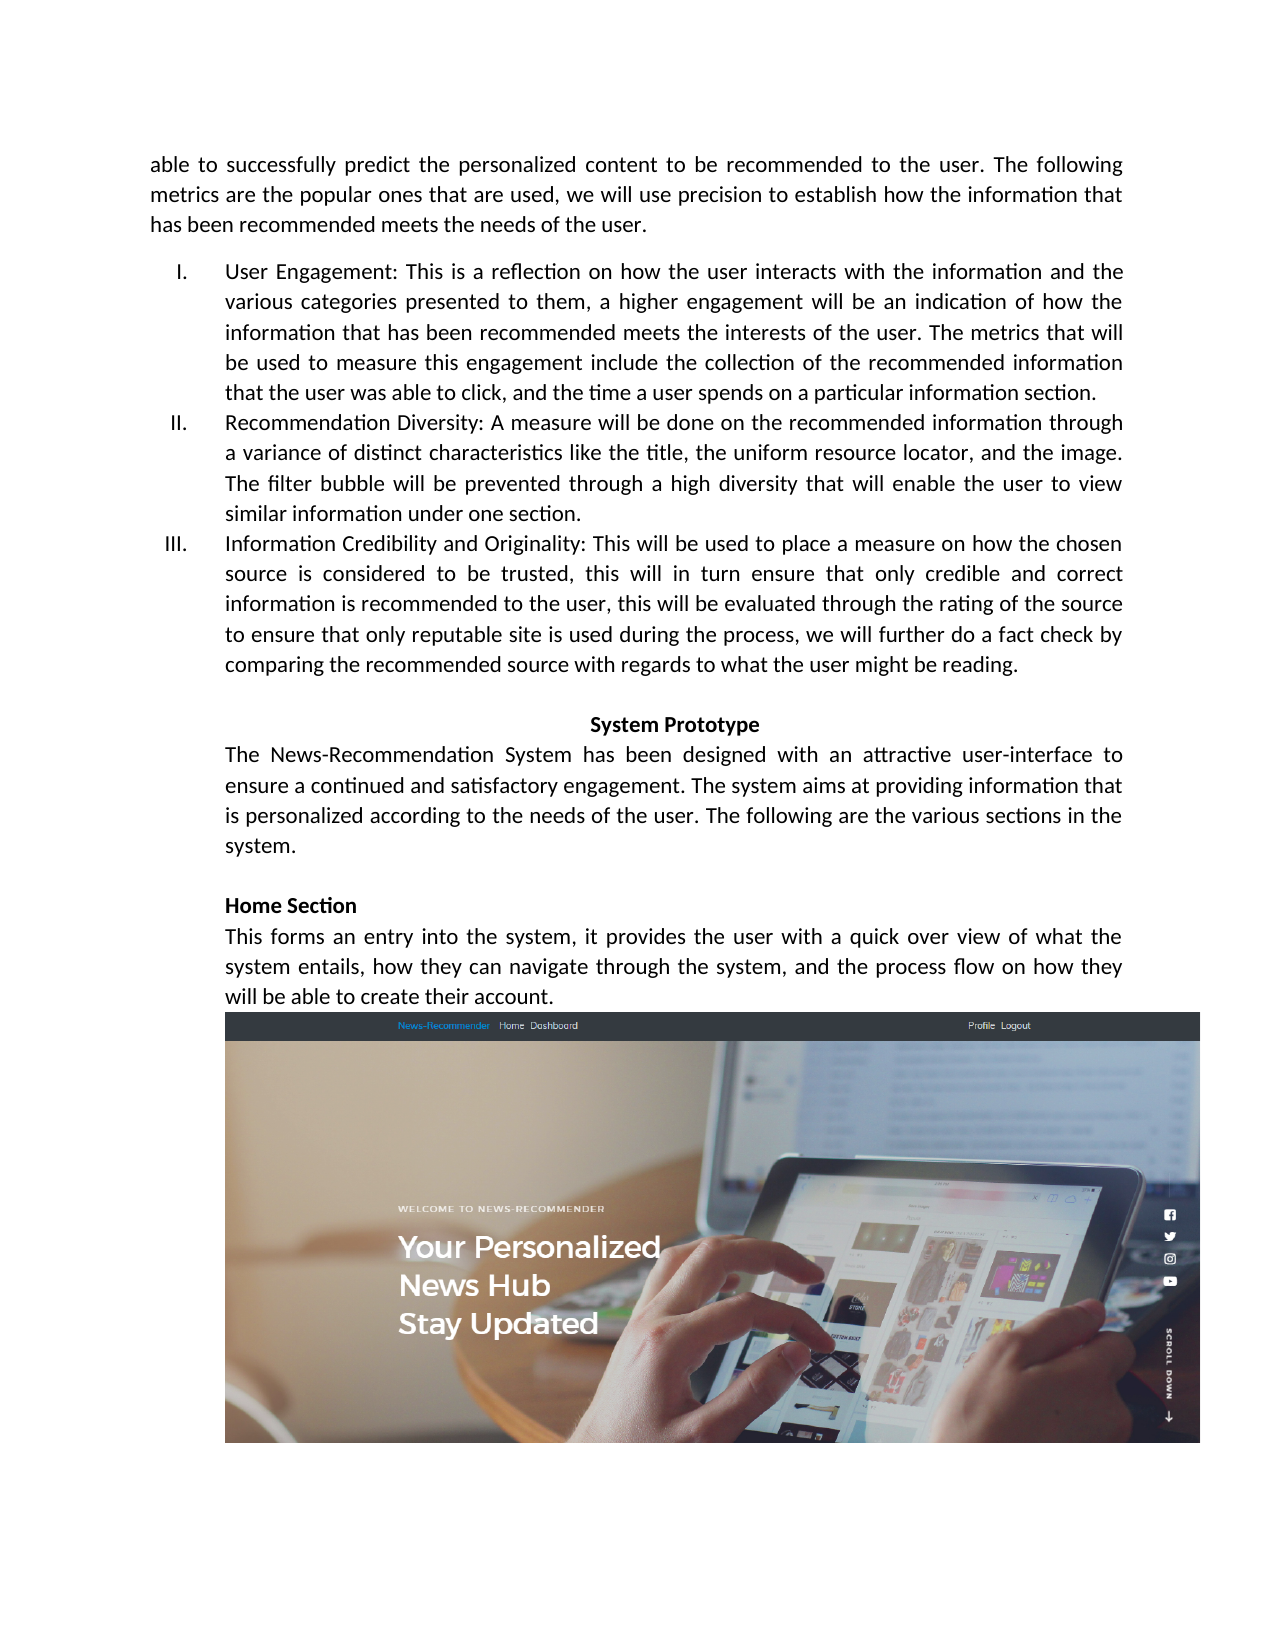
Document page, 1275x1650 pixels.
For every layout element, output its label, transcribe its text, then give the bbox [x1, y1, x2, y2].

list The News-Recommendation System has been designed with an attractive user-interface to ensure a continued and satisfactory engagement. The system aims at providing information that is personalized according to the needs of the user. The following are the various sections in the system. [225, 741, 1125, 859]
list This forms an entry into the system, it provides the user with a quick over view of what the system entails, how they can navigate through the system, and the process flow on how they will be able to create their account. [225, 922, 1125, 1010]
list Recommendation Diversity: A measure will be done on the recommended information through a variance of distinct characteristics like the title, the uniform resource locator, and the image. The filter bubble will be prevented through a high diversity that will enable the user to view similar information under one section. [187, 408, 1125, 527]
list User Engagement: This is a reflection on how the user interacts with the information and the various categories presented to them, a higher engagement will be an indication of how the information that has been recommended meets the interests of the user. The metrics that will be used to measure this engagement include the collection of the recommended information that the user was able to click, and the time a user spends on a particular information section. [187, 257, 1125, 406]
list System Prototype [225, 710, 1125, 738]
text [150, 150, 1125, 238]
picture [225, 1012, 1200, 1443]
list Home Section [225, 892, 1125, 920]
list Information Credibility and Originality: This will be used to place a measure on how the chosen source is considered to be trusted, this will in turn ensure that only credible and correct information is recommended to the user, this will be evaluated through the rating of the source to ensure that only reputable site is used during the process, we will further do a fact check by comparing the recommended source with regards to what the user might be reading. [187, 529, 1125, 678]
